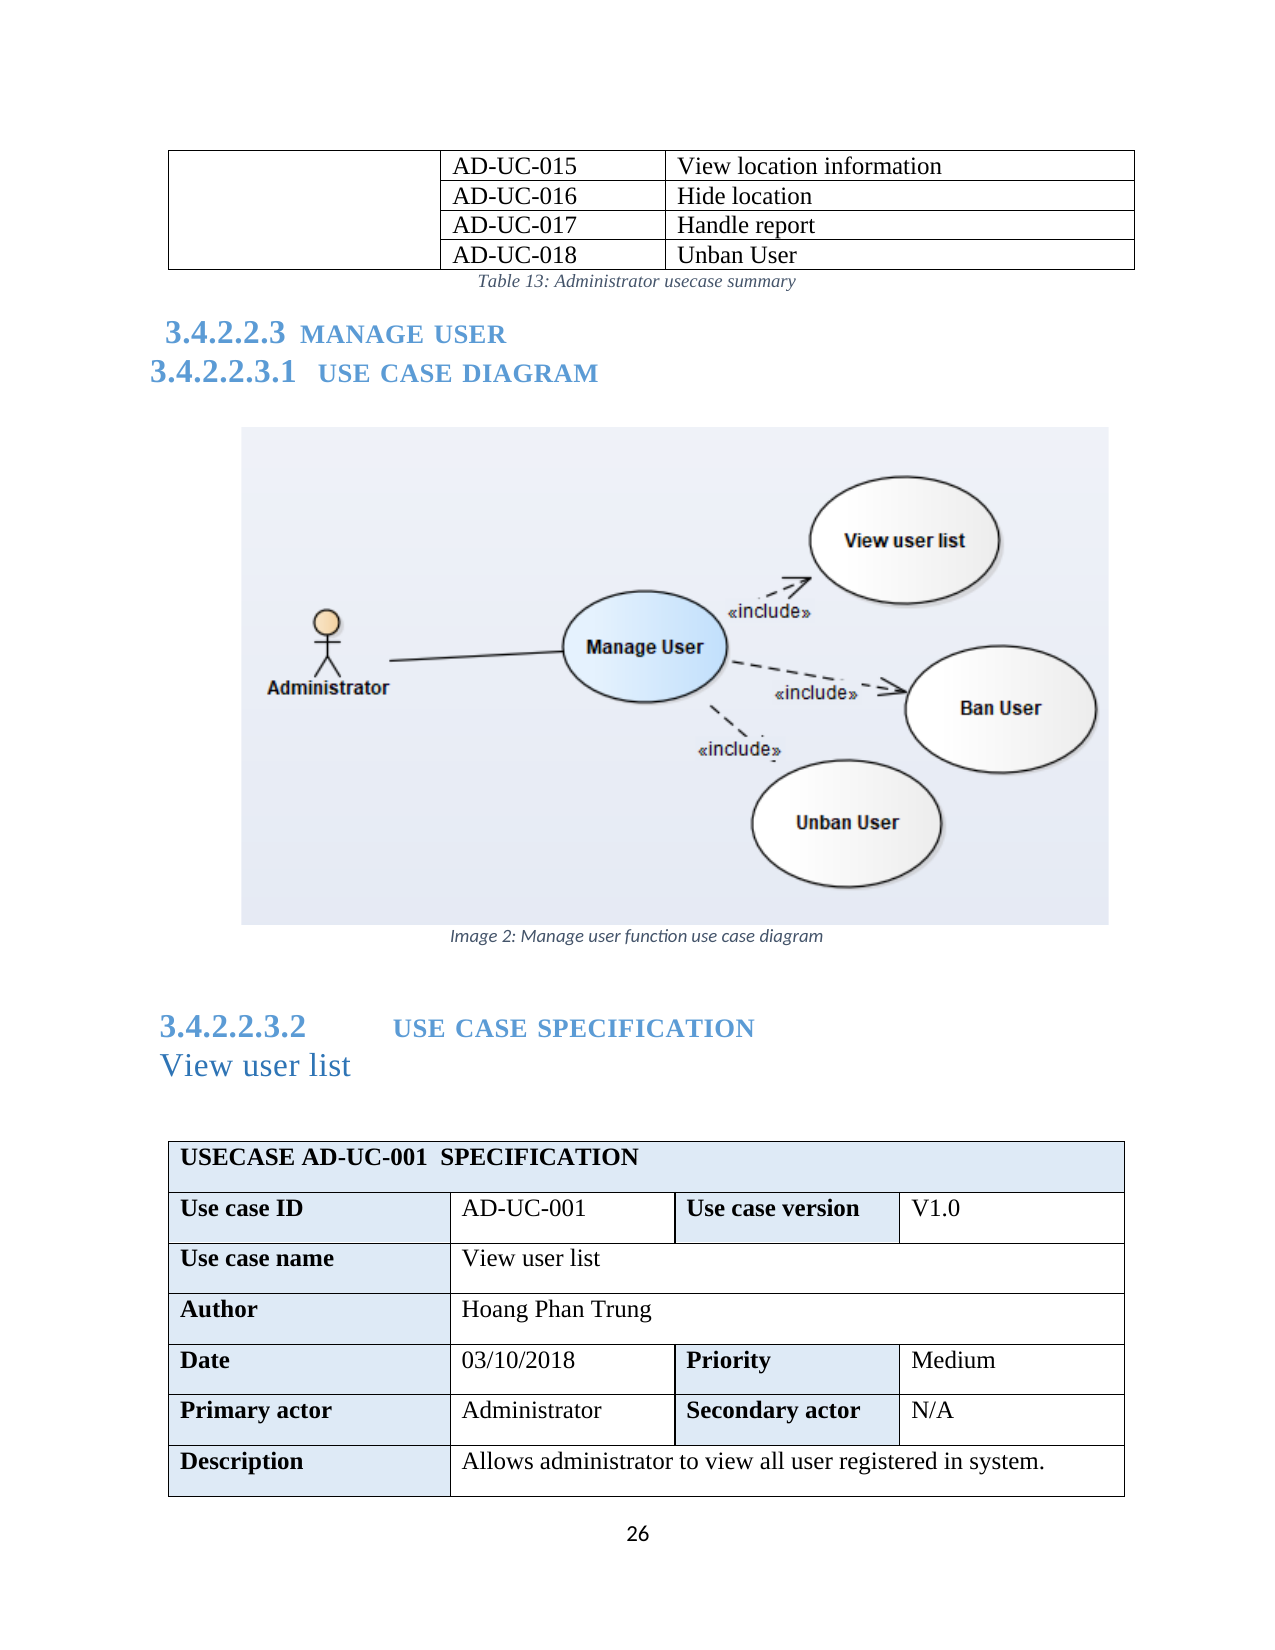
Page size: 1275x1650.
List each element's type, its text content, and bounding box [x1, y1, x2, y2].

table_cell Unban User [666, 240, 1134, 269]
table_cell AD-UC-016 [441, 181, 665, 209]
list manage user [165, 313, 1125, 351]
table_cell Allows administrator to view all user registered in system. [451, 1446, 1124, 1496]
table_cell Hide location [666, 181, 1134, 209]
table_cell V1.0 [900, 1193, 1124, 1242]
table_cell View user list [451, 1244, 1124, 1293]
list use case specification [159, 1007, 1125, 1045]
table_cell Use case version [676, 1193, 899, 1242]
table_cell AD-UC-018 [441, 240, 665, 269]
table_cell Use case name [169, 1244, 450, 1293]
table_cell Use case ID [169, 1193, 450, 1242]
table_cell View location information [666, 151, 1134, 180]
table_cell Medium [900, 1345, 1124, 1394]
table_cell Date [169, 1345, 450, 1394]
table_cell AD-UC-001 [451, 1193, 674, 1242]
table_cell Hoang Phan Trung [451, 1294, 1124, 1344]
picture [241, 427, 1109, 925]
table_cell Description [169, 1446, 450, 1496]
table_cell Administrator [451, 1395, 674, 1445]
table_cell Author [169, 1294, 450, 1344]
table_cell Secondary actor [676, 1395, 899, 1445]
table_cell Priority [676, 1345, 899, 1394]
table_header USECASE AD-UC-001 SPECIFICATION [169, 1142, 1124, 1192]
table_cell Primary actor [169, 1395, 450, 1445]
table_cell AD-UC-017 [441, 211, 665, 239]
text Image 2: Manage user function use case diagram [150, 924, 1125, 947]
table_cell N/A [900, 1395, 1124, 1445]
title View user list [150, 1045, 1125, 1083]
table_cell 03/10/2018 [451, 1345, 674, 1394]
table_cell AD-UC-015 [441, 151, 665, 180]
list use case diagram [150, 351, 1125, 389]
text Table 13: Administrator usecase summary [150, 270, 1125, 292]
table_cell Handle report [666, 211, 1134, 239]
